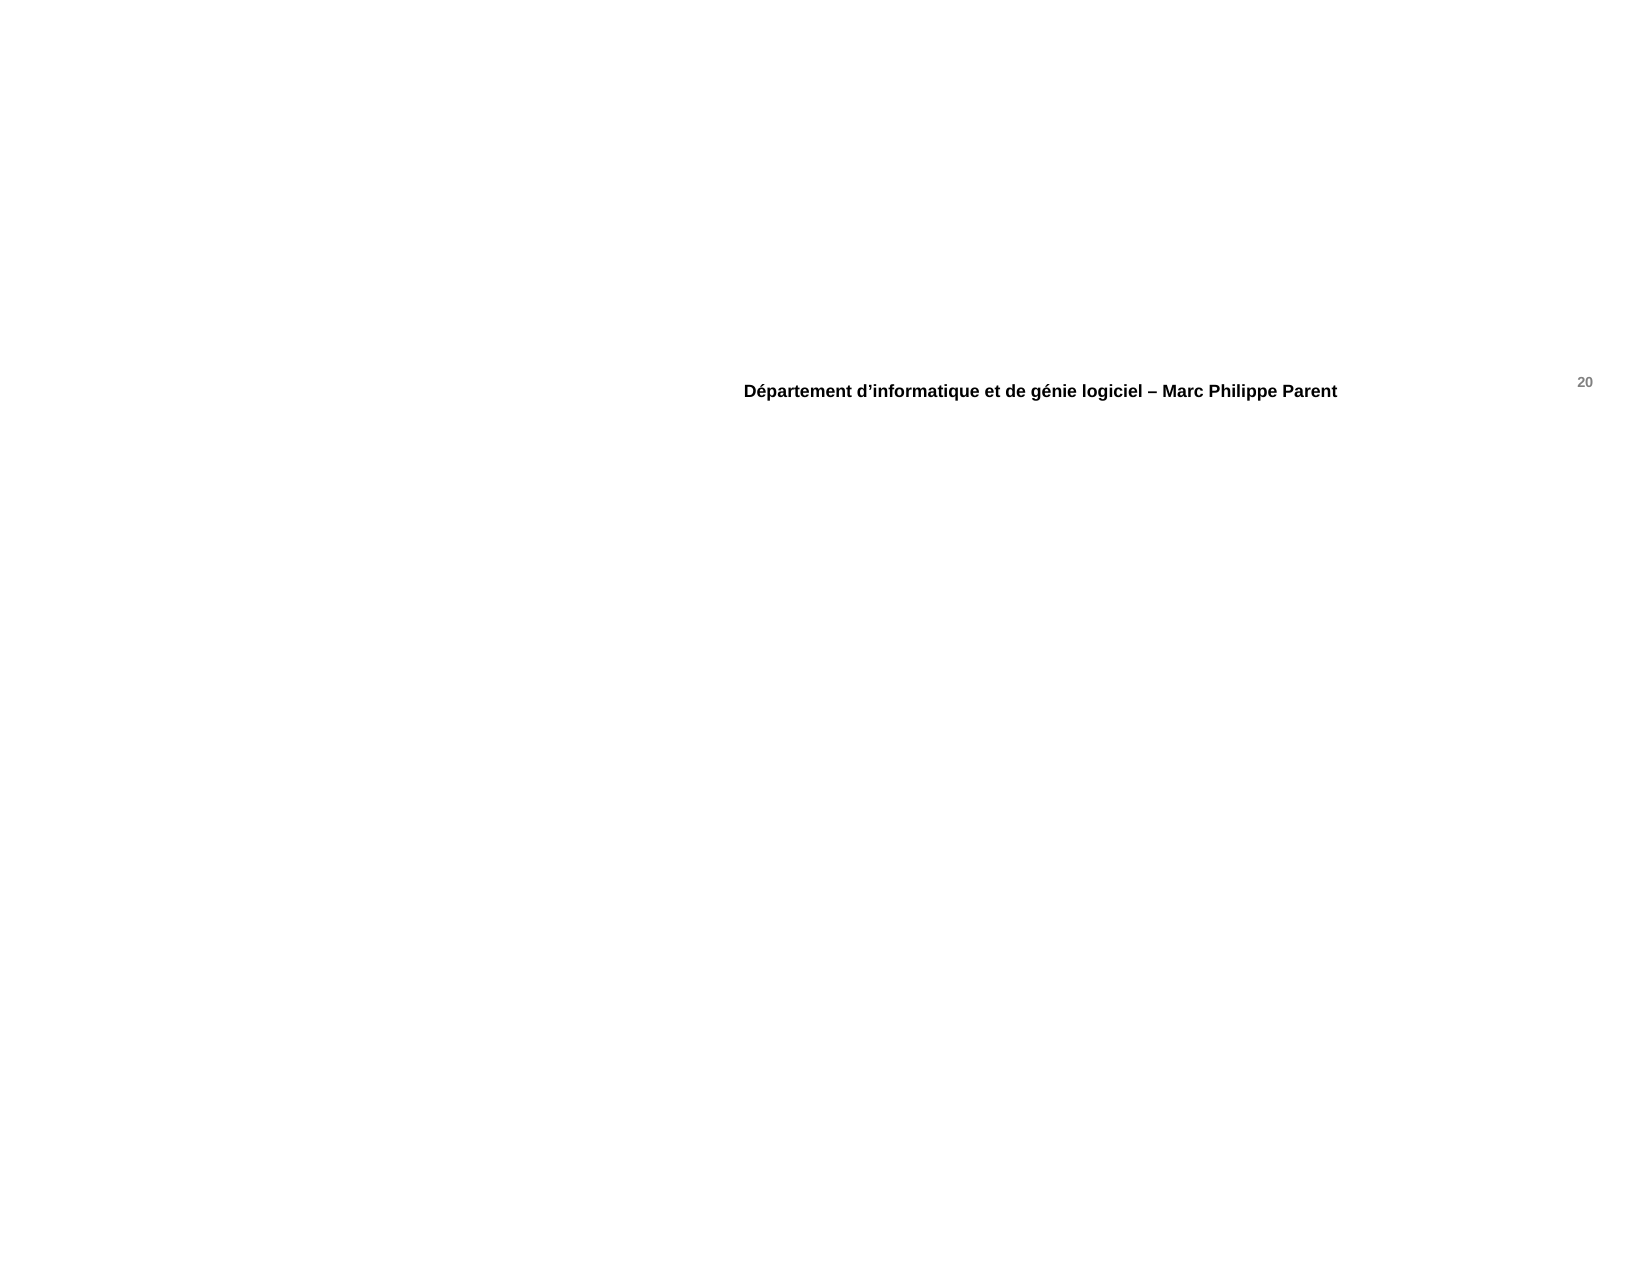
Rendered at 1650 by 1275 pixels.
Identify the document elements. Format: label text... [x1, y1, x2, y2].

text Département d’informatique et de génie logiciel – Marc Philippe Parent 20 [744, 373, 1598, 402]
